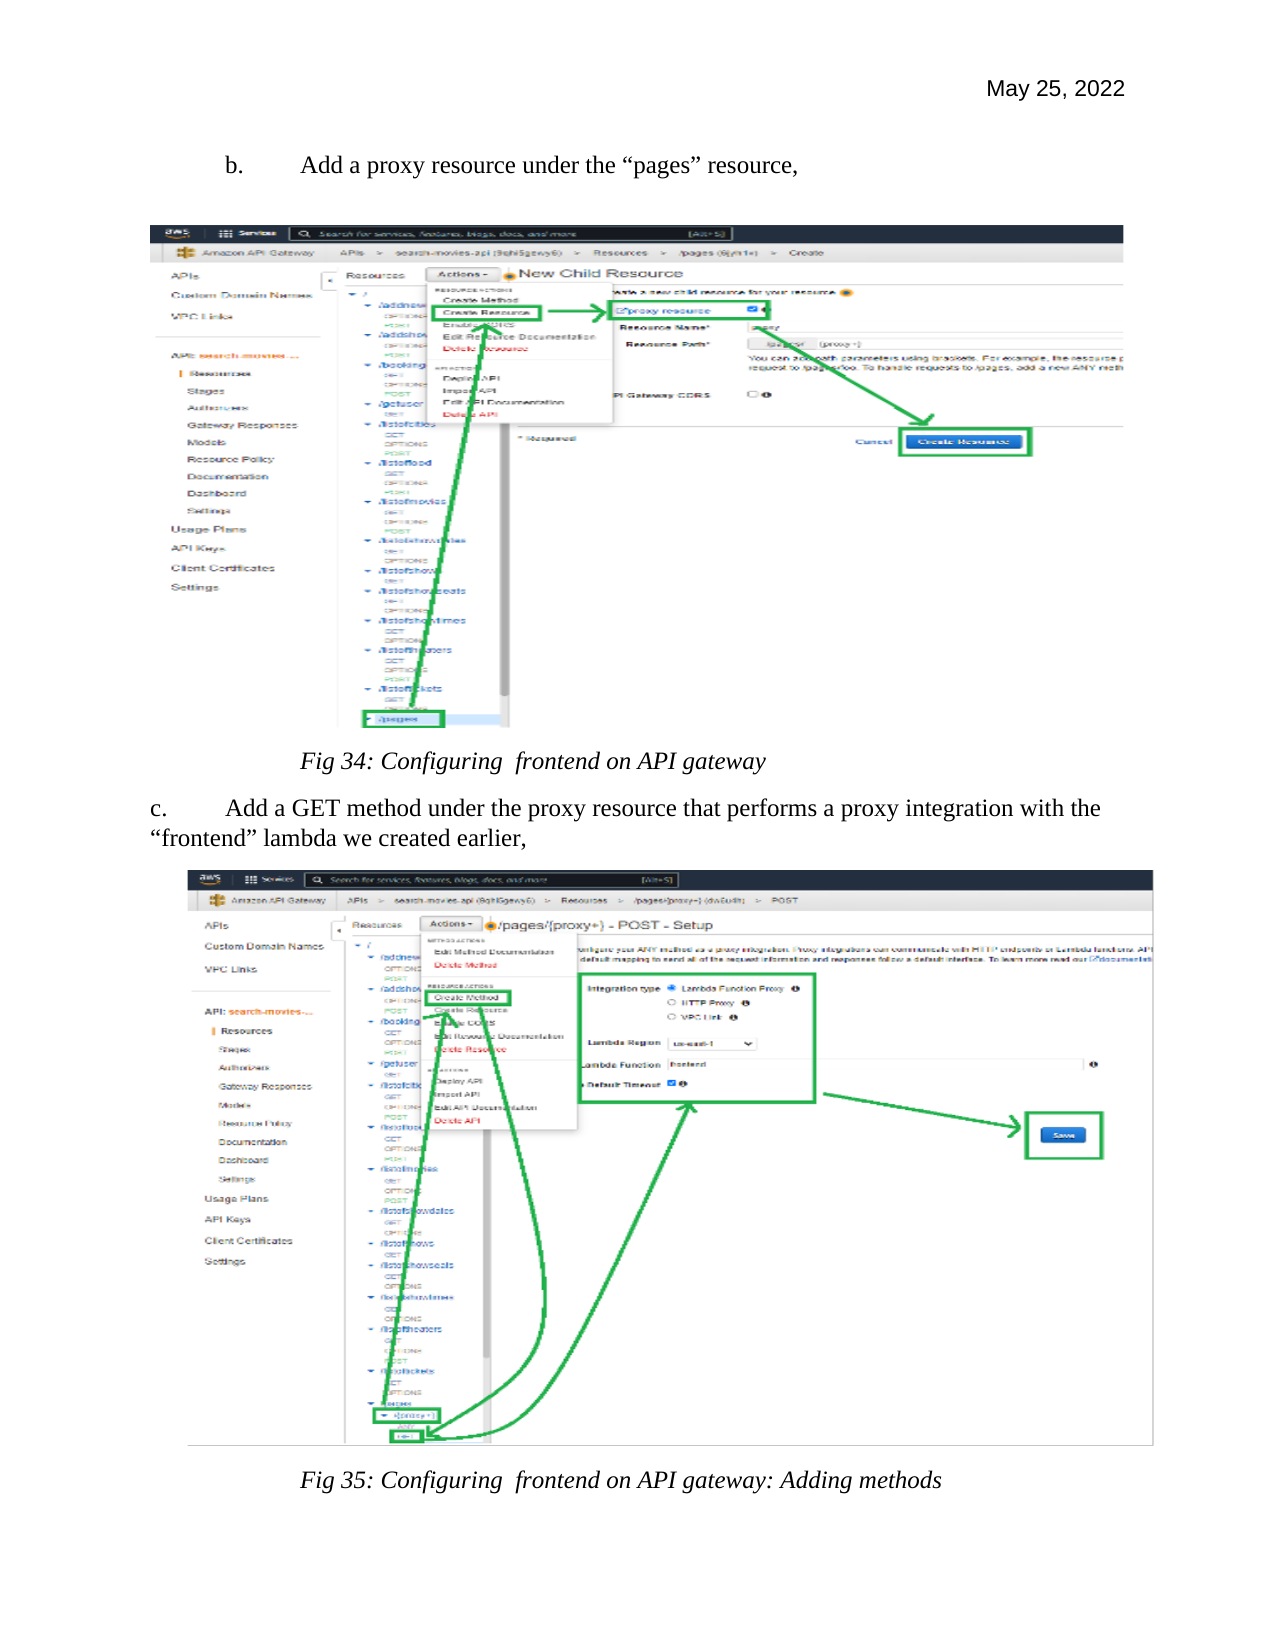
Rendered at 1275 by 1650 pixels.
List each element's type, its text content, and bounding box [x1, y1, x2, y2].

picture [187, 870, 1155, 1447]
text b. Add a proxy resource under the “pages” resource, [225, 150, 1125, 179]
picture [150, 225, 1124, 728]
text Fig 34: Configuring frontend on API gateway [225, 746, 1125, 775]
text c. Add a GET method under the proxy resource that performs a proxy integration with the “frontend” lambda we created earlier, [150, 793, 1125, 852]
text Fig 35: Configuring frontend on API gateway: Adding methods [225, 1465, 1125, 1493]
